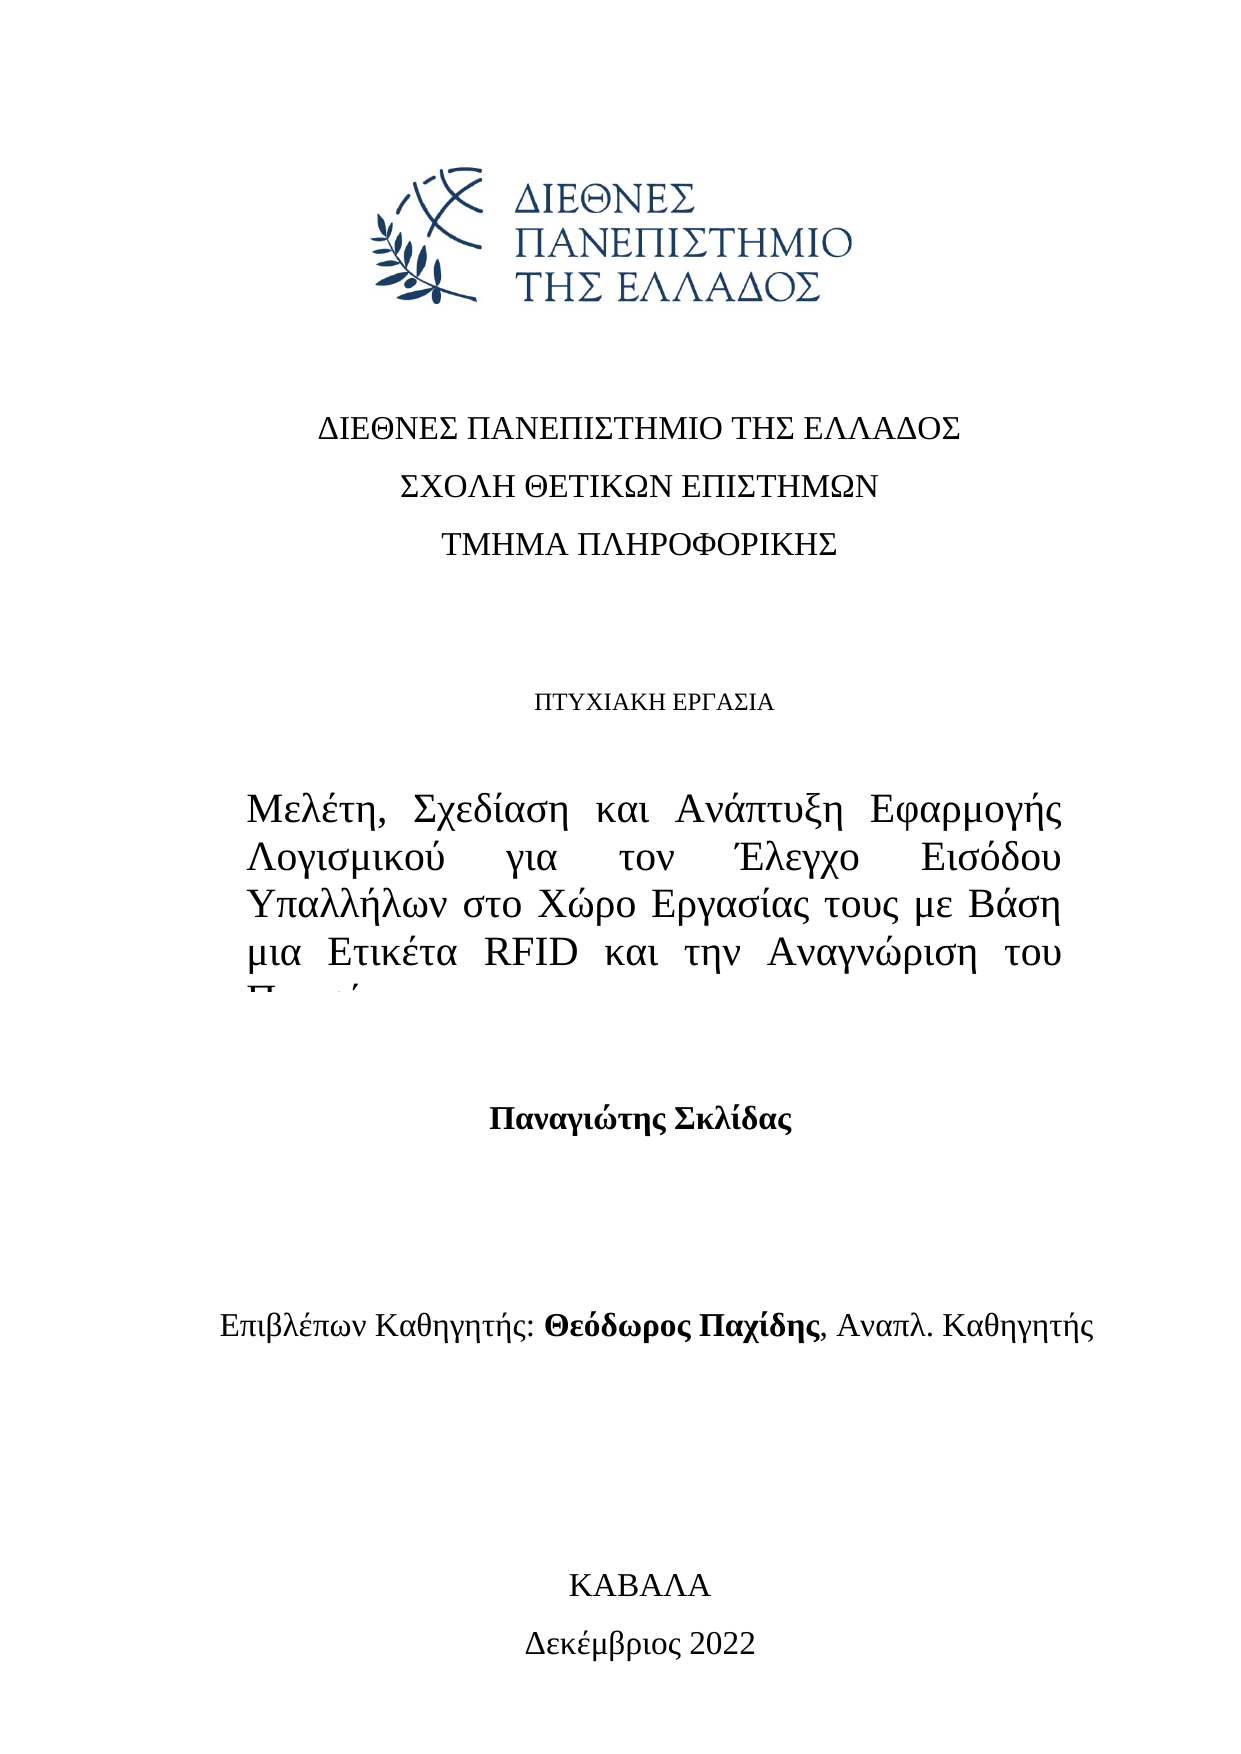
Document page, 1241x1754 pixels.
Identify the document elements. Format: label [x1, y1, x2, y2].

picture [328, 147, 904, 325]
